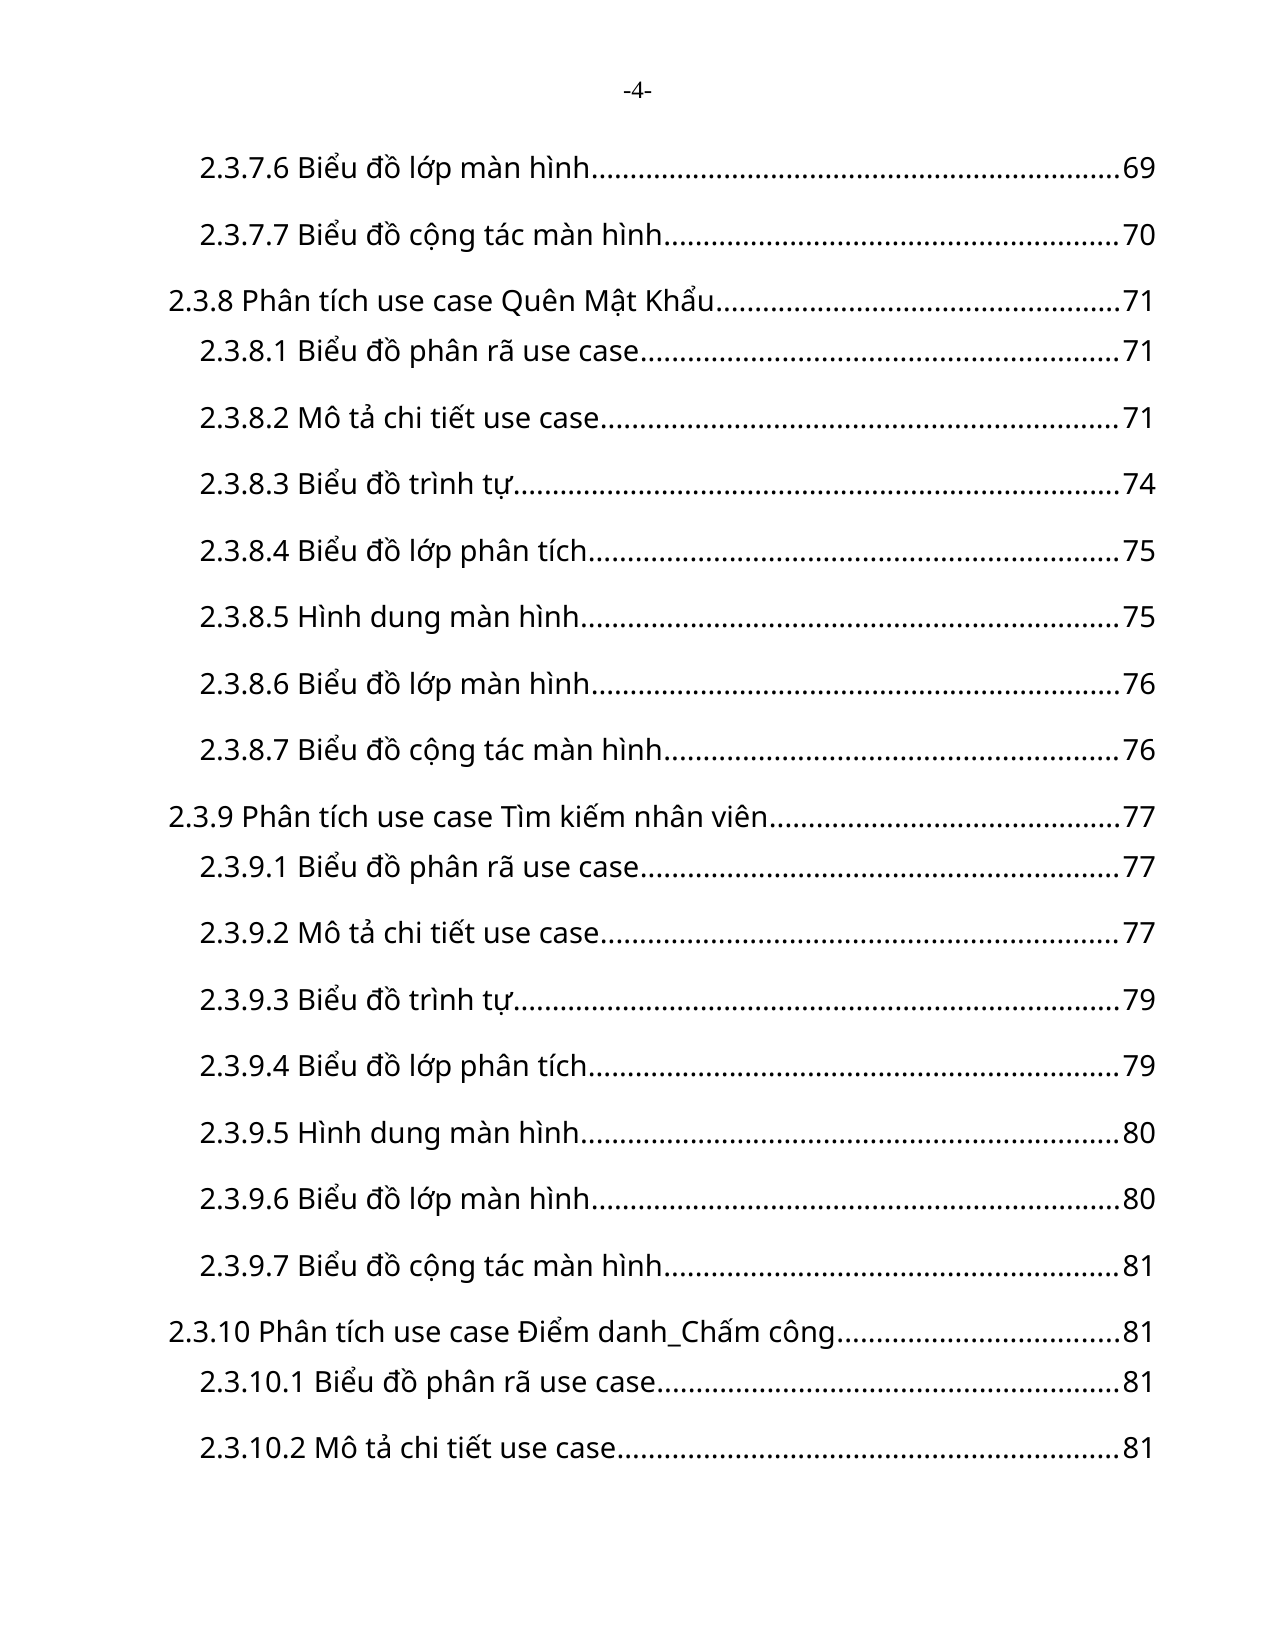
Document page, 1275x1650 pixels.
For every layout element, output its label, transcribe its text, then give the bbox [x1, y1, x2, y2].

text 2.3.10.1 Biểu đồ phân rã use case 81 [199, 1361, 1157, 1401]
text 2.3.9 Phân tích use case Tìm kiếm nhân viên 77 [168, 796, 1157, 836]
text 2.3.9.6 Biểu đồ lớp màn hình 80 [199, 1178, 1157, 1218]
text 2.3.8.6 Biểu đồ lớp màn hình 76 [199, 663, 1157, 703]
text 2.3.9.2 Mô tả chi tiết use case 77 [199, 912, 1157, 952]
text 2.3.10 Phân tích use case Điểm danh_Chấm công 81 [168, 1311, 1157, 1351]
text 2.3.9.7 Biểu đồ cộng tác màn hình 81 [199, 1245, 1157, 1284]
text 2.3.10.2 Mô tả chi tiết use case 81 [199, 1428, 1157, 1467]
text 2.3.8.7 Biểu đồ cộng tác màn hình 76 [199, 729, 1157, 769]
text 2.3.9.1 Biểu đồ phân rã use case 77 [199, 846, 1157, 886]
text 2.3.9.3 Biểu đồ trình tự 79 [199, 979, 1157, 1019]
text 2.3.8.5 Hình dung màn hình 75 [199, 597, 1157, 636]
text 2.3.8.3 Biểu đồ trình tự 74 [199, 464, 1157, 503]
text 2.3.7.6 Biểu đồ lớp màn hình 69 [199, 148, 1157, 187]
text 2.3.8 Phân tích use case Quên Mật Khẩu 71 [168, 281, 1157, 320]
text 2.3.7.7 Biểu đồ cộng tác màn hình 70 [199, 214, 1157, 254]
text 2.3.8.4 Biểu đồ lớp phân tích 75 [199, 530, 1157, 570]
text 2.3.8.2 Mô tả chi tiết use case 71 [199, 397, 1157, 437]
text 2.3.8.1 Biểu đồ phân rã use case 71 [199, 331, 1157, 370]
text 2.3.9.4 Biểu đồ lớp phân tích 79 [199, 1045, 1157, 1085]
text 2.3.9.5 Hình dung màn hình 80 [199, 1112, 1157, 1152]
